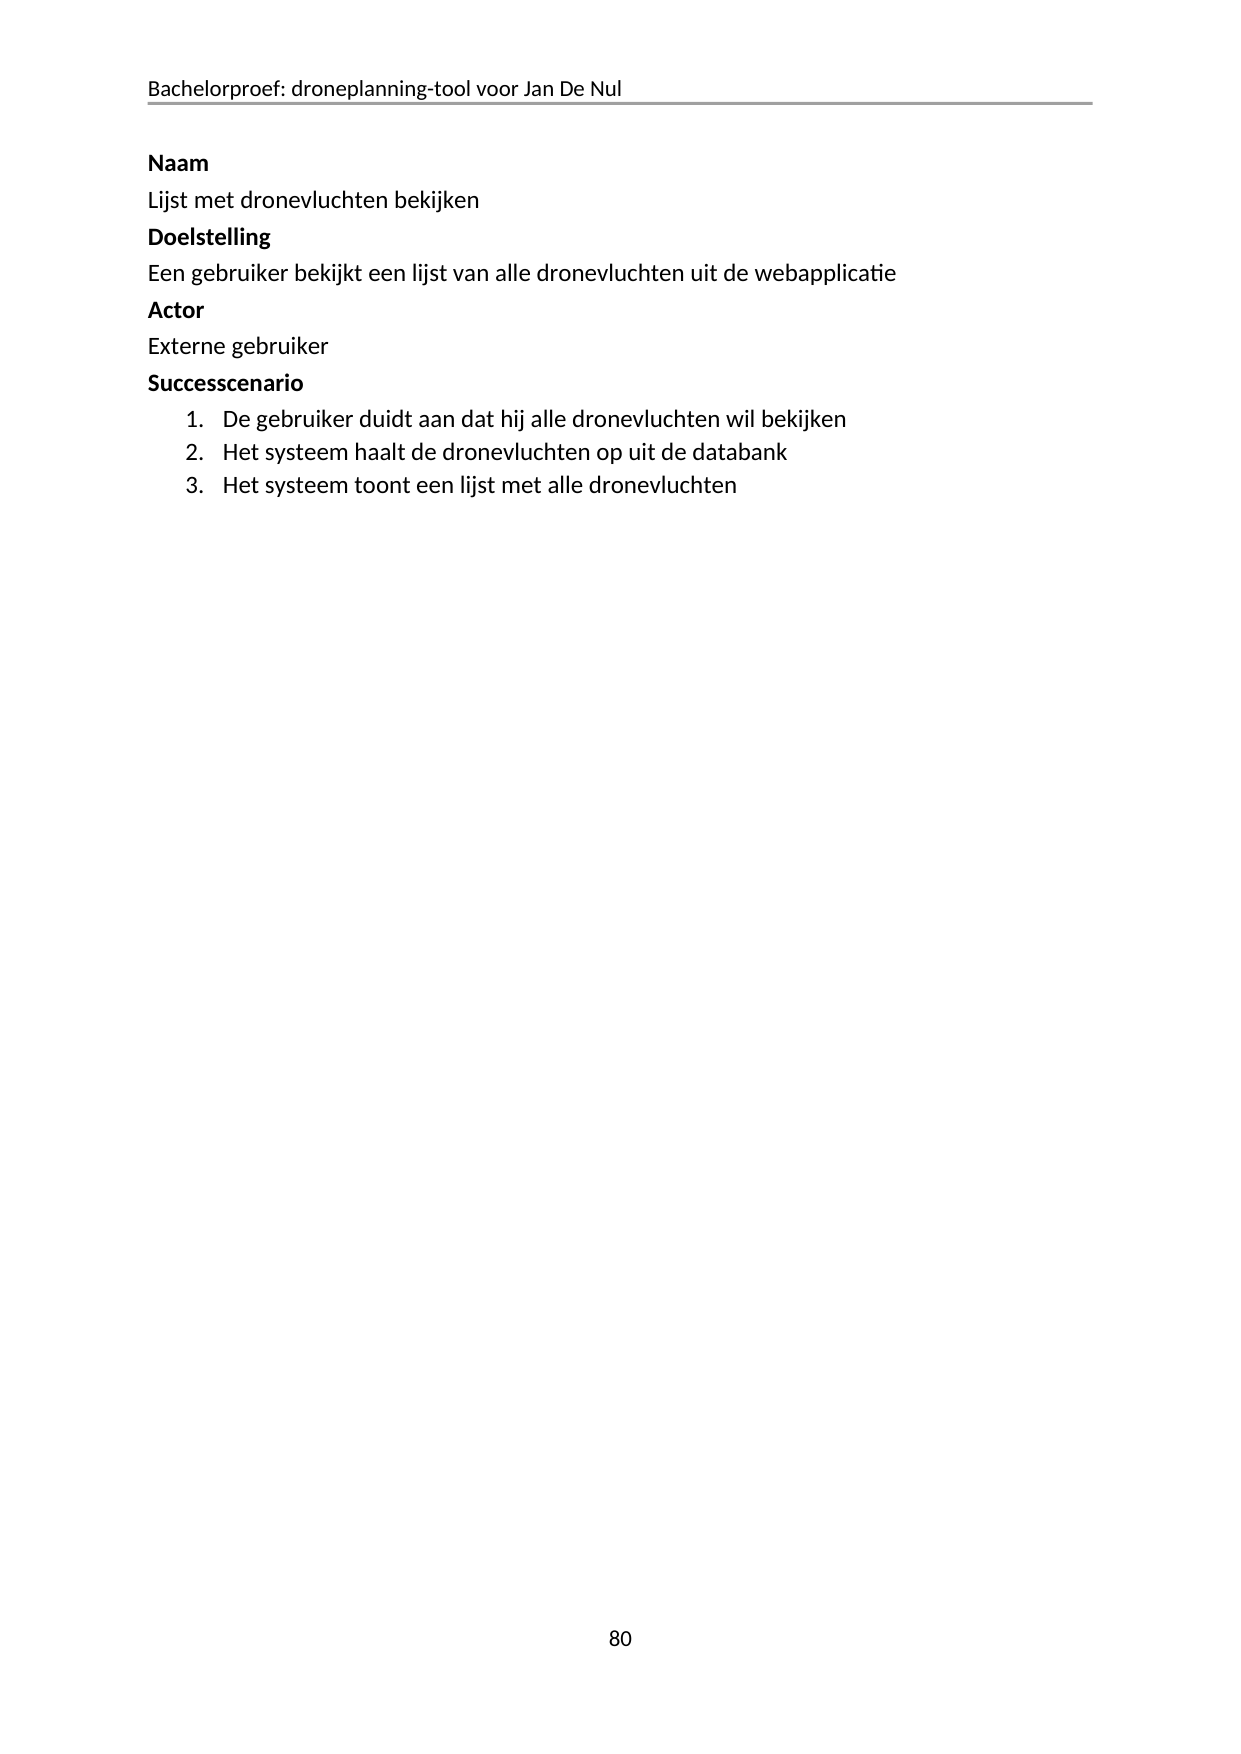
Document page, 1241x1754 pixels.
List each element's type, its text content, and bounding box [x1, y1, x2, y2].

list Het systeem toont een lijst met alle dronevluchten [185, 469, 1093, 500]
list De gebruiker duidt aan dat hij alle dronevluchten wil bekijken [185, 403, 1093, 434]
text Een gebruiker bekijkt een lijst van alle dronevluchten uit de webapplicatie [148, 257, 1093, 288]
text Successcenario [148, 367, 1093, 397]
list Het systeem haalt de dronevluchten op uit de databank [185, 436, 1093, 467]
text Lijst met dronevluchten bekijken [148, 184, 1093, 215]
text Naam [148, 148, 1093, 178]
text Doelstelling [148, 221, 1093, 251]
text Actor [148, 294, 1093, 324]
text Externe gebruiker [148, 330, 1093, 361]
